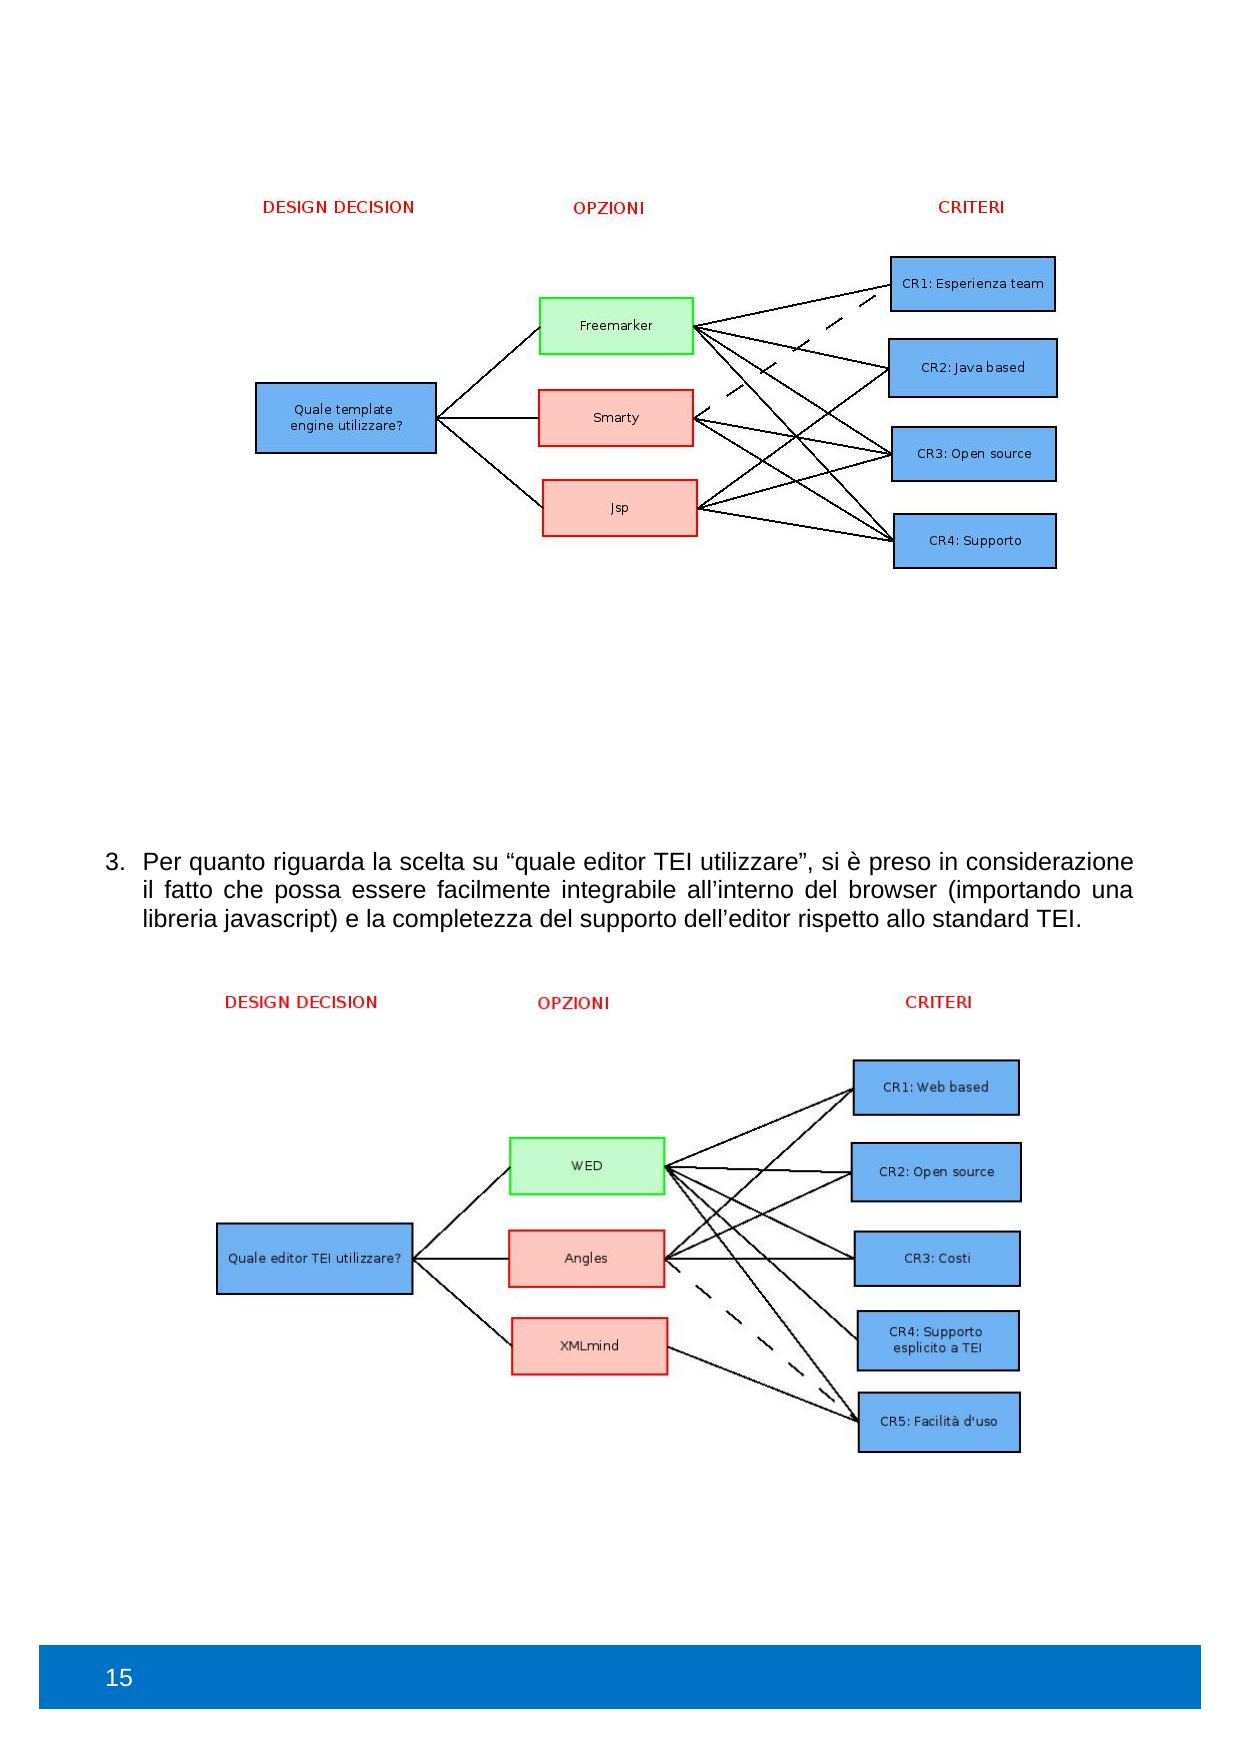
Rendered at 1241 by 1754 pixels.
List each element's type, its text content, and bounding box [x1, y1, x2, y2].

list Per quanto riguarda la scelta su “quale editor TEI utilizzare”, si è preso in considerazione il fatto che possa essere facilmente integrabile all’interno del browser (importando una libreria javascript) e la completezza del supporto dell’editor rispetto allo standard TEI. [105, 847, 1135, 933]
picture [216, 992, 1024, 1454]
picture [255, 197, 1060, 570]
